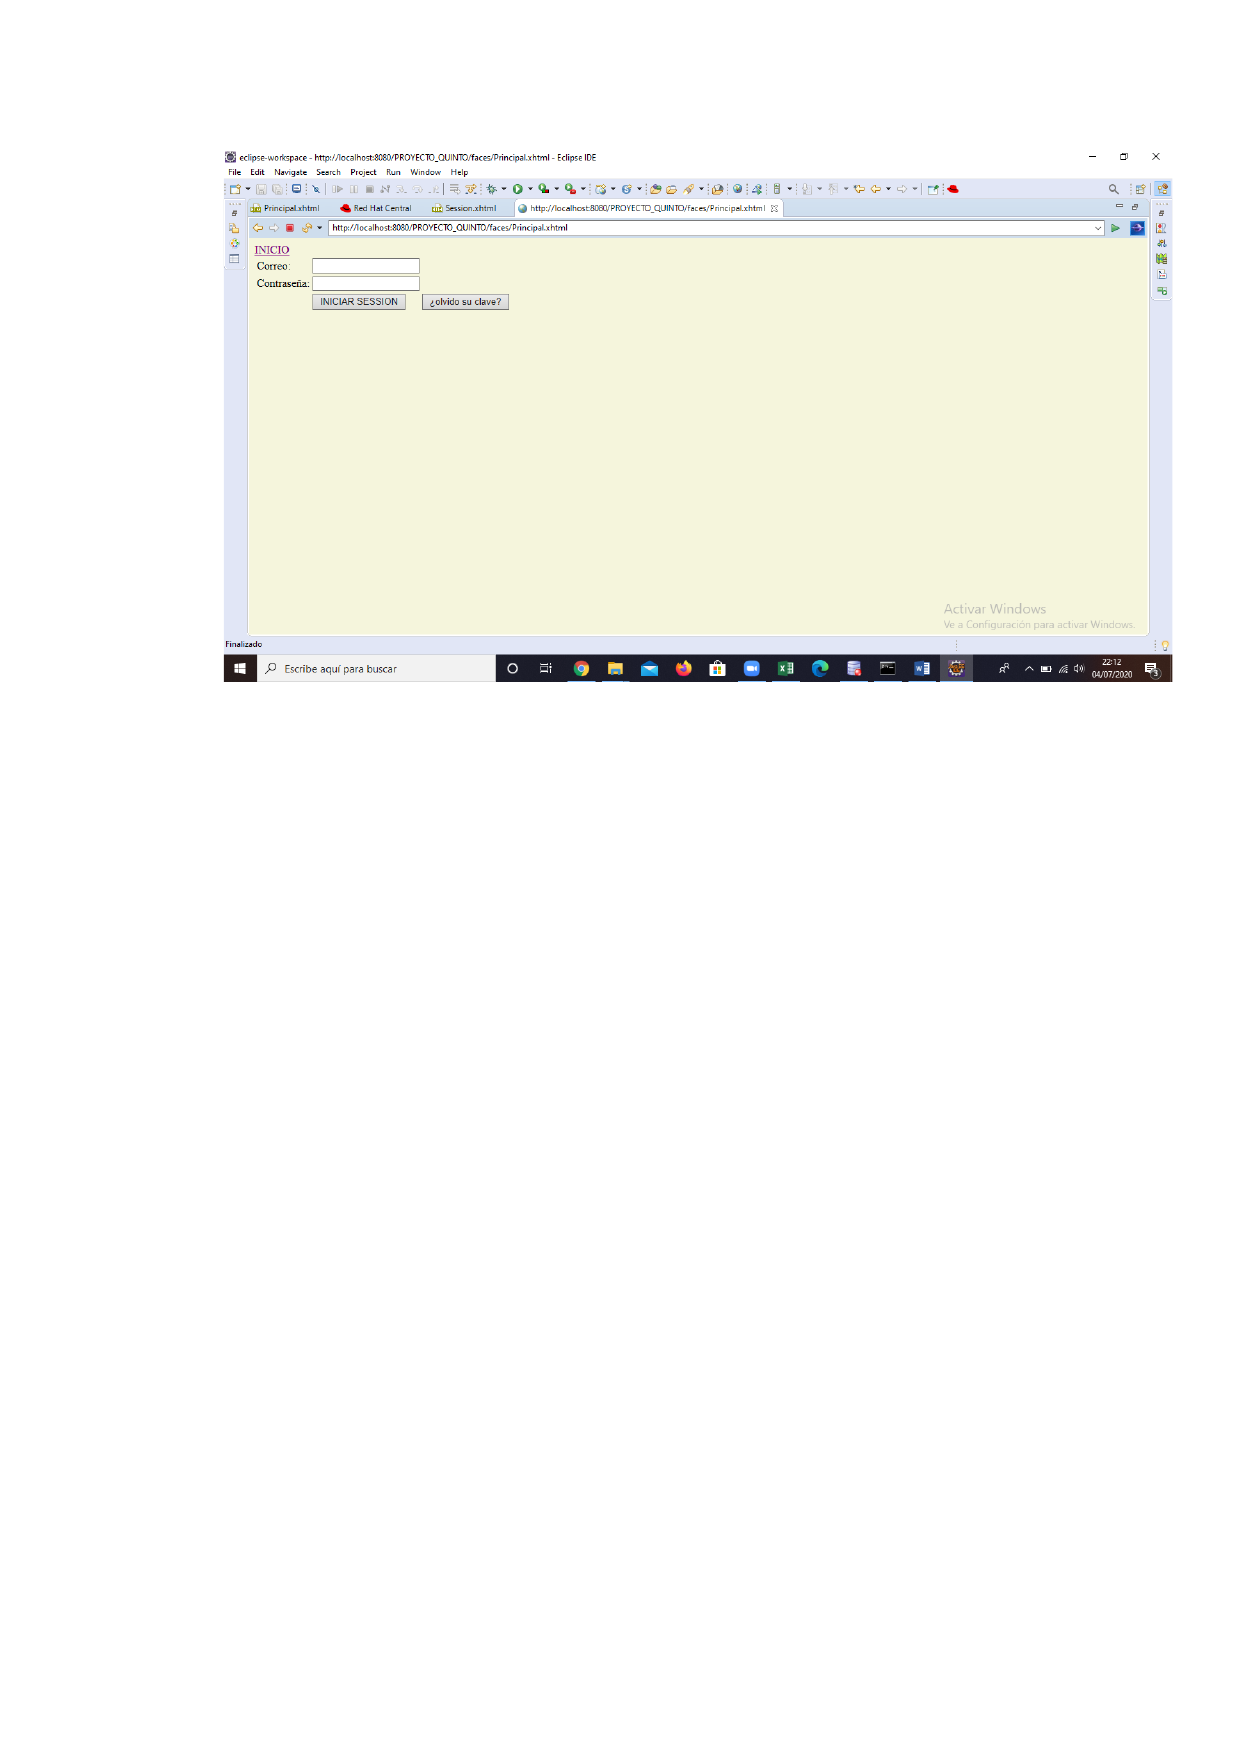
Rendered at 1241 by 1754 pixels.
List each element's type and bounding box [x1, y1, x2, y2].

picture [223, 150, 1173, 682]
